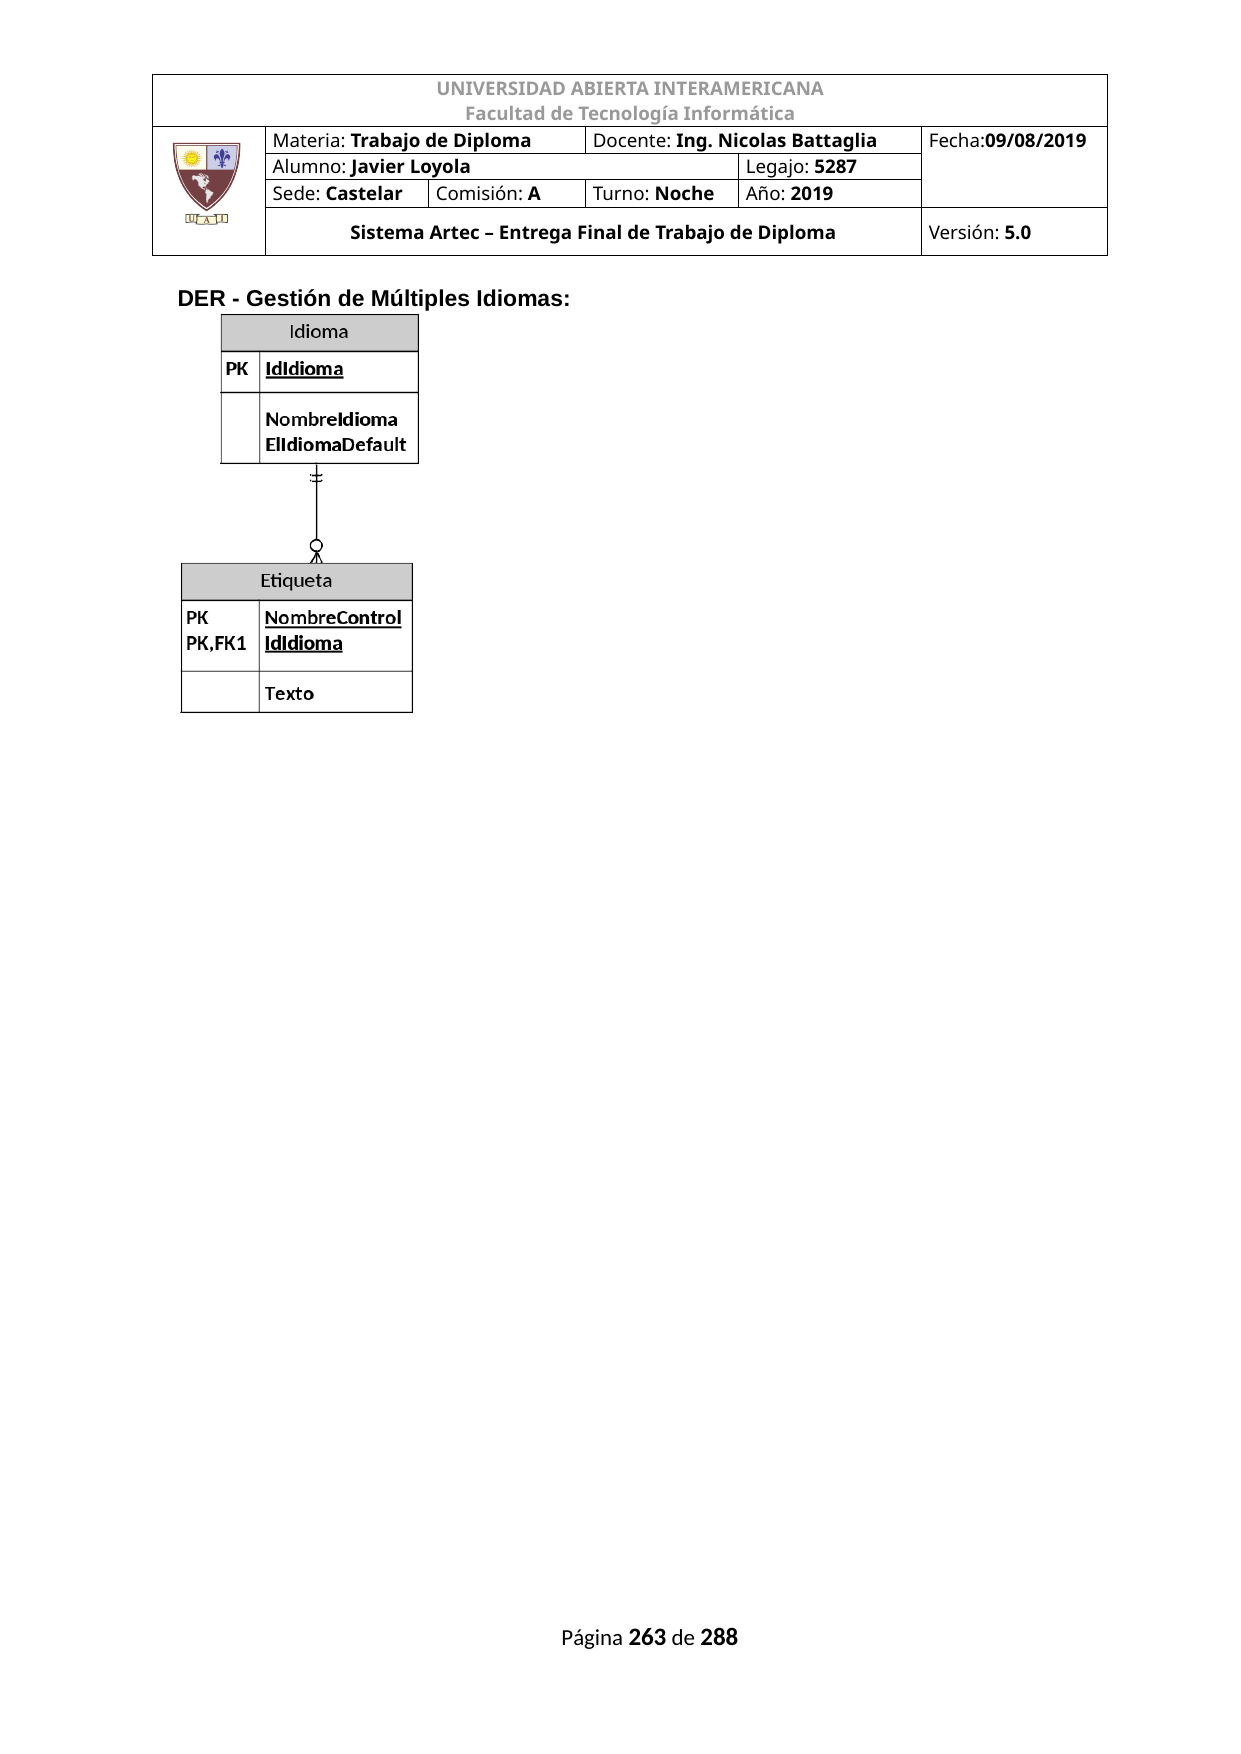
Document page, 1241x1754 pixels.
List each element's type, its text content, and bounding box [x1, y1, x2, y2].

text DER - Gestión de Múltiples Idiomas: [177, 284, 1122, 311]
picture [157, 136, 257, 228]
